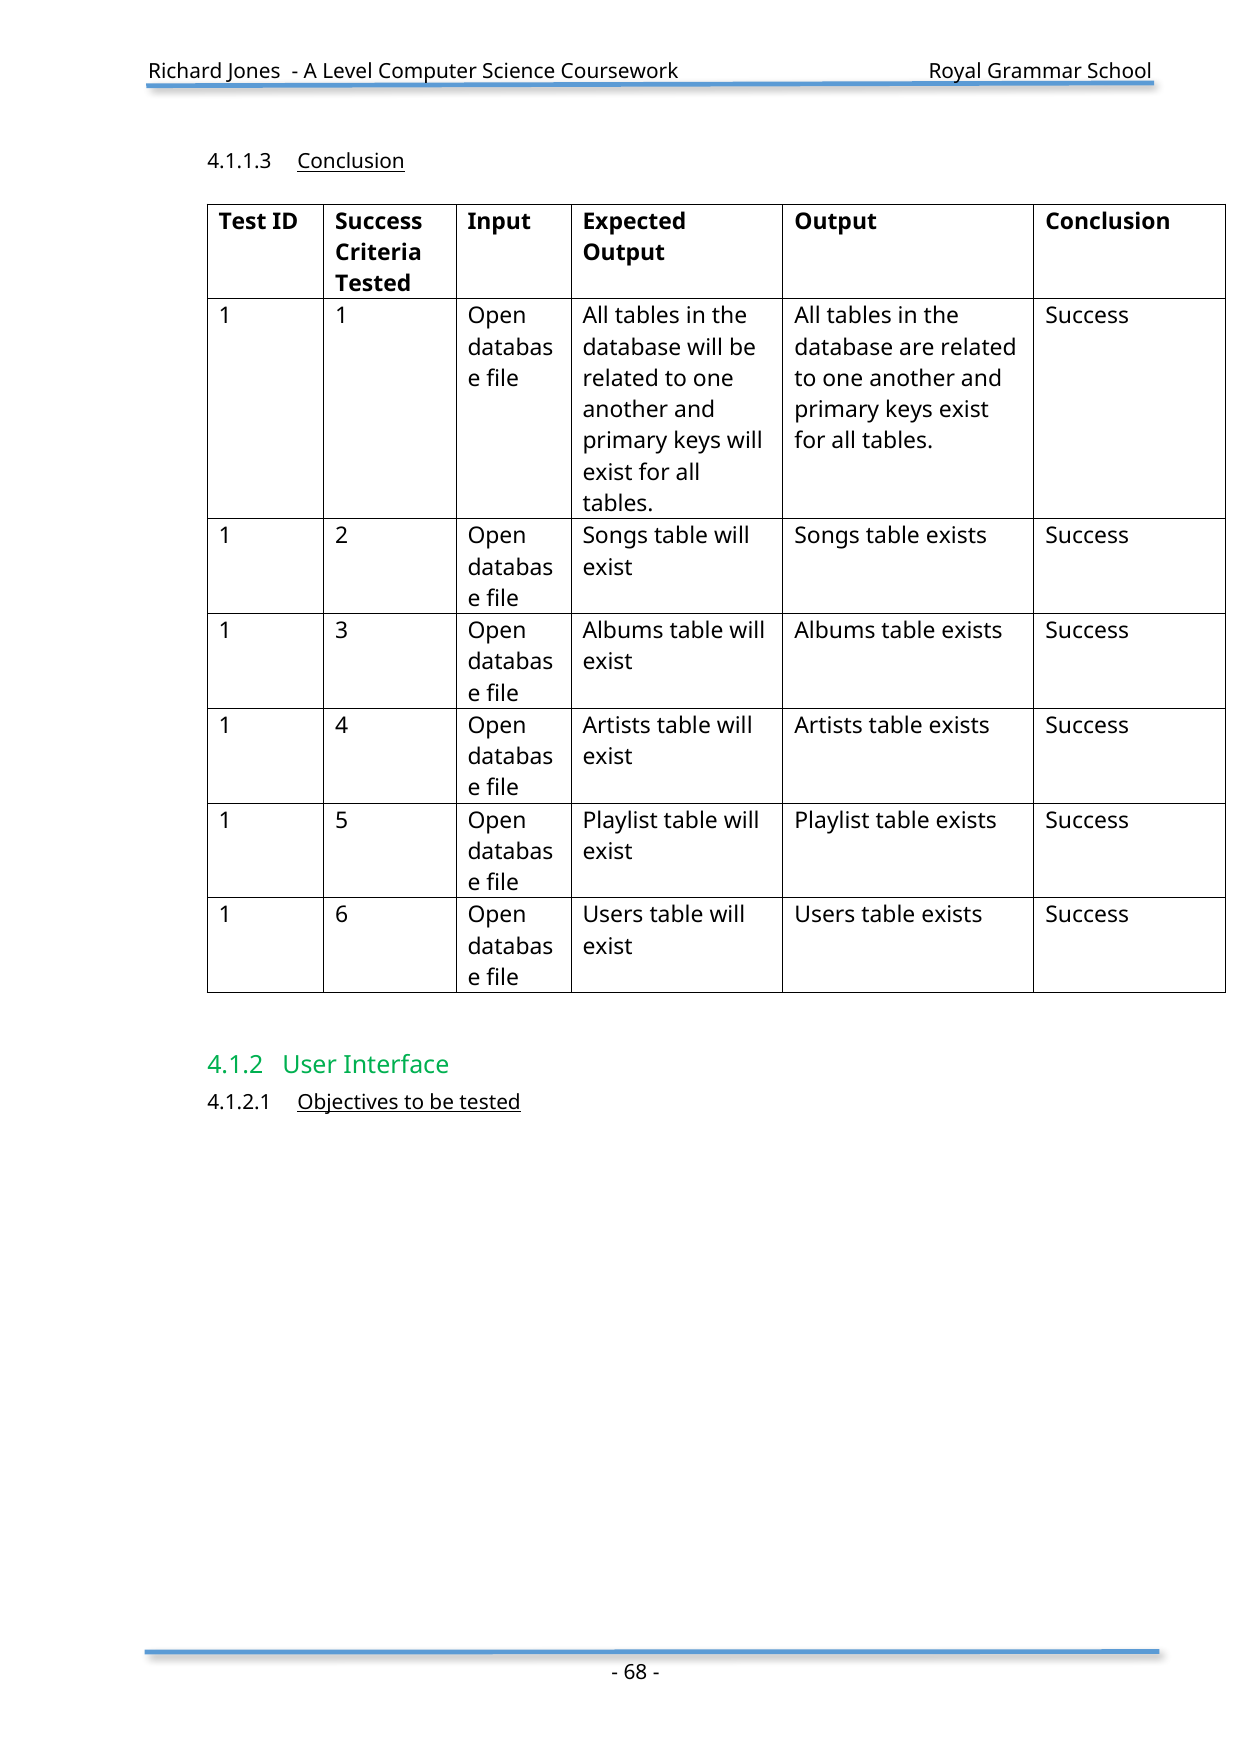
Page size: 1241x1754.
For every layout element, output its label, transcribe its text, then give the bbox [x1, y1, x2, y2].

table_cell 1 [208, 299, 323, 518]
table_cell Open database file [457, 519, 571, 613]
table_cell Songs table exists [783, 519, 1033, 613]
table_cell 1 [208, 614, 323, 708]
table_cell 1 [208, 519, 323, 613]
table_cell Open database file [457, 804, 571, 897]
table_cell Albums table exists [783, 614, 1033, 708]
table_header Success Criteria Tested [324, 205, 456, 298]
table_cell Artists table exists [783, 709, 1033, 802]
table_cell Success [1034, 709, 1225, 802]
table_cell Success [1034, 898, 1225, 992]
table_cell Success [1034, 519, 1225, 613]
table_cell Success [1034, 614, 1225, 708]
table_cell Playlist table will exist [572, 804, 782, 897]
table_cell 1 [208, 898, 323, 992]
table_cell Open database file [457, 614, 571, 708]
table_cell Open database file [457, 299, 571, 518]
subtitle Conclusion [207, 147, 1122, 175]
table_cell Success [1034, 804, 1225, 897]
table_cell 1 [324, 299, 456, 518]
table_cell All tables in the database are related to one another and primary keys exist for all tables. [783, 299, 1033, 518]
table_cell Users table exists [783, 898, 1033, 992]
table_header Input [457, 205, 571, 298]
table_cell All tables in the database will be related to one another and primary keys will exist for all tables. [572, 299, 782, 518]
table_cell 2 [324, 519, 456, 613]
table_cell 1 [208, 709, 323, 802]
subtitle Objectives to be tested [207, 1087, 1122, 1115]
table_cell 4 [324, 709, 456, 802]
table_header Output [783, 205, 1033, 298]
table_cell Open database file [457, 898, 571, 992]
table_cell Users table will exist [572, 898, 782, 992]
table_cell Albums table will exist [572, 614, 782, 708]
subtitle User Interface [207, 1047, 1122, 1081]
table_header Expected Output [572, 205, 782, 298]
table_cell Open database file [457, 709, 571, 802]
table_header Conclusion [1034, 205, 1225, 298]
table_cell Success [1034, 299, 1225, 518]
table_cell 1 [208, 804, 323, 897]
table_header Test ID [208, 205, 323, 298]
table_cell Songs table will exist [572, 519, 782, 613]
table_cell 6 [324, 898, 456, 992]
table_cell Playlist table exists [783, 804, 1033, 897]
table_cell Artists table will exist [572, 709, 782, 802]
table_cell 5 [324, 804, 456, 897]
table_cell 3 [324, 614, 456, 708]
